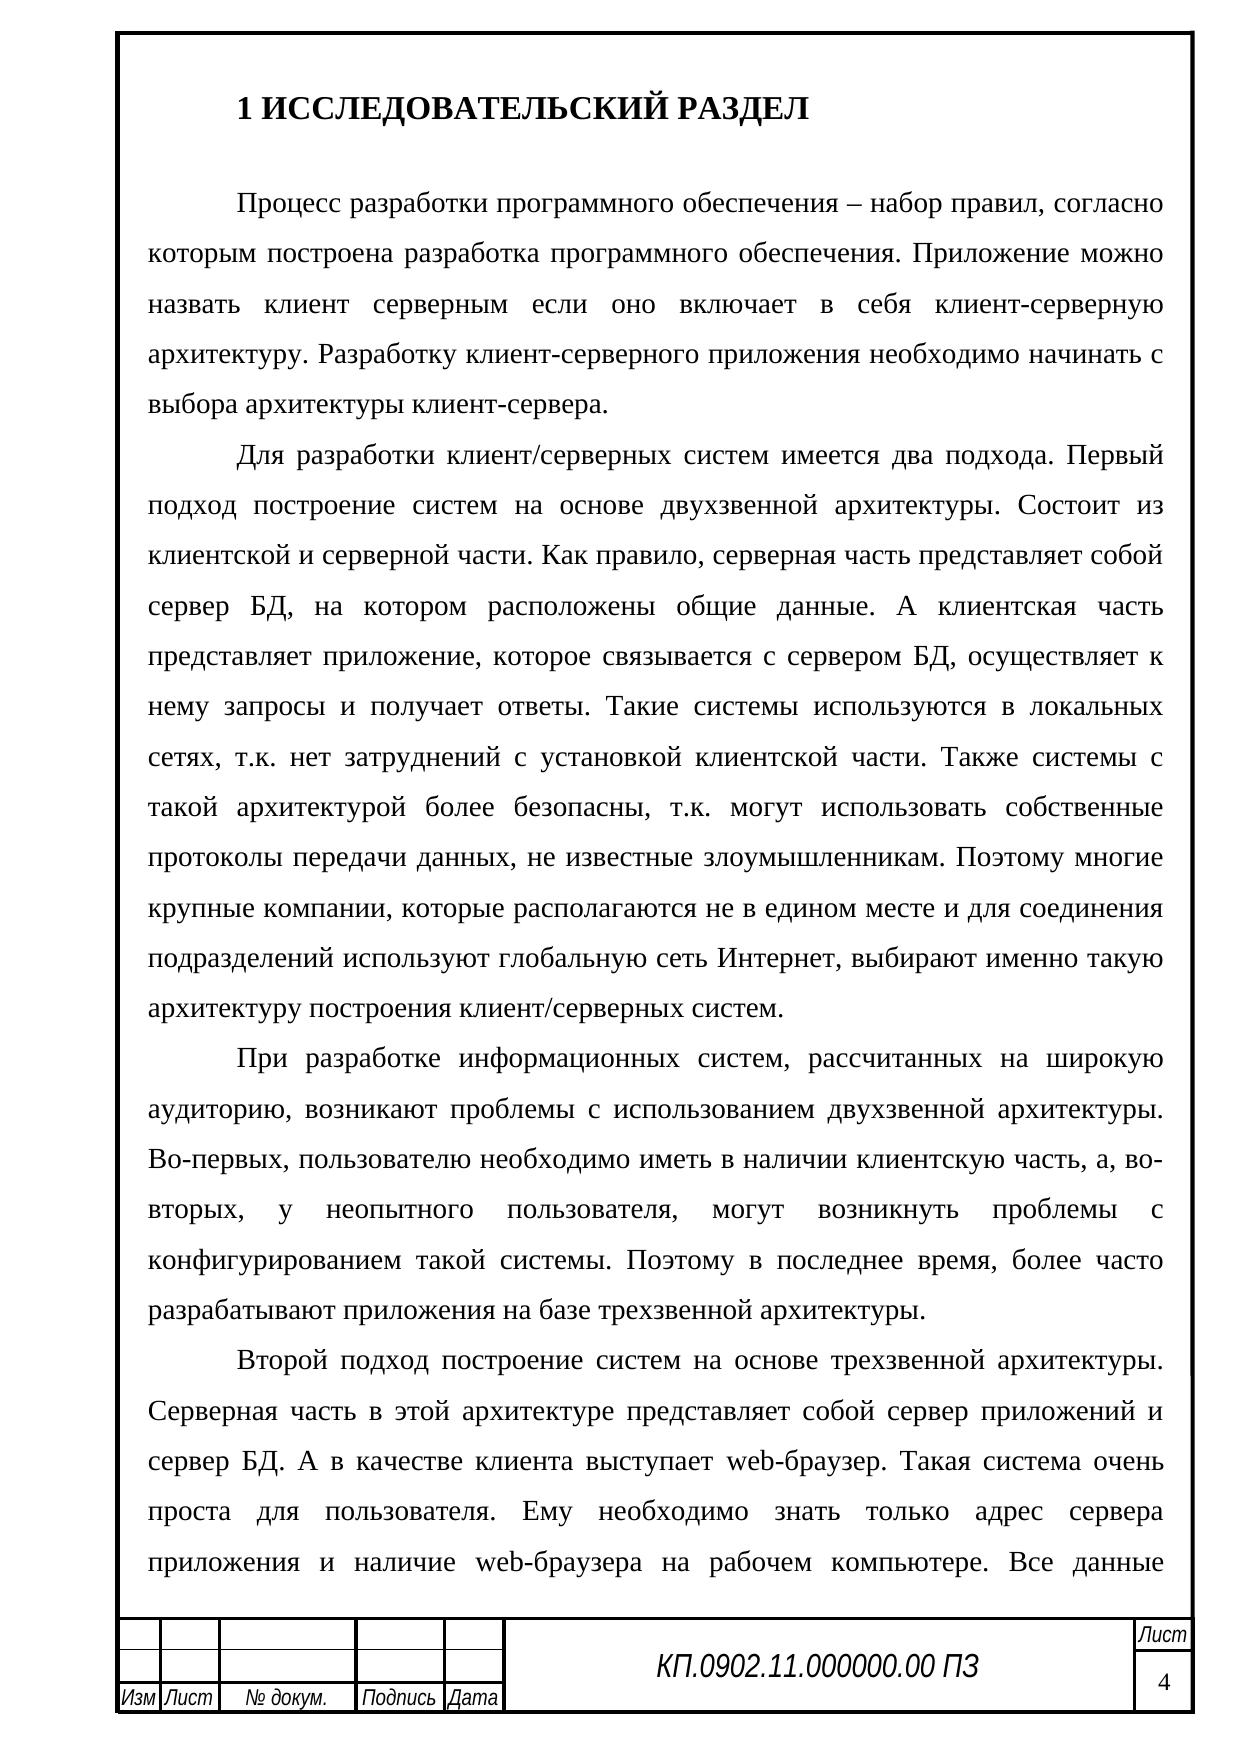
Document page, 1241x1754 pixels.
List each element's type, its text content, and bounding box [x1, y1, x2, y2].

text 1 Исследовательский раздел [236, 89, 1164, 127]
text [148, 1342, 1164, 1577]
text При разработке информационных систем, рассчитанных на широкую аудиторию, возникают проблемы с использованием двухзвенной архитектуры. Во-первых, пользователю необходимо иметь в наличии клиентскую часть, а, во-вторых, у неопытного пользователя, могут возникнуть проблемы с конфигурированием такой системы. Поэтому в последнее время, более часто разрабатывают приложения на базе трехзвенной архитектуры. [148, 1041, 1164, 1326]
text Для разработки клиент/серверных систем имеется два подхода. Первый подход построение систем на основе двухзвенной архитектуры. Состоит из клиентской и серверной части. Как правило, серверная часть представляет собой сервер БД, на котором расположены общие данные. А клиентская часть представляет приложение, которое связывается с сервером БД, осуществляет к нему запросы и получает ответы. Такие системы используются в локальных сетях, т.к. нет затруднений с установкой клиентской части. Также системы с такой архитектурой более безопасны, т.к. могут использовать собственные протоколы передачи данных, не известные злоумышленникам. Поэтому многие крупные компании, которые располагаются не в едином месте и для соединения подразделений используют глобальную сеть Интернет, выбирают именно такую архитектуру построения клиент/серверных систем. [148, 437, 1164, 1024]
text Процесс разработки программного обеспечения – набор правил, согласно которым построена разработка программного обеспечения. Приложение можно назвать клиент серверным если оно включает в себя клиент-серверную архитектуру. Разработку клиент-серверного приложения необходимо начинать с выбора архитектуры клиент-сервера. [148, 185, 1164, 420]
